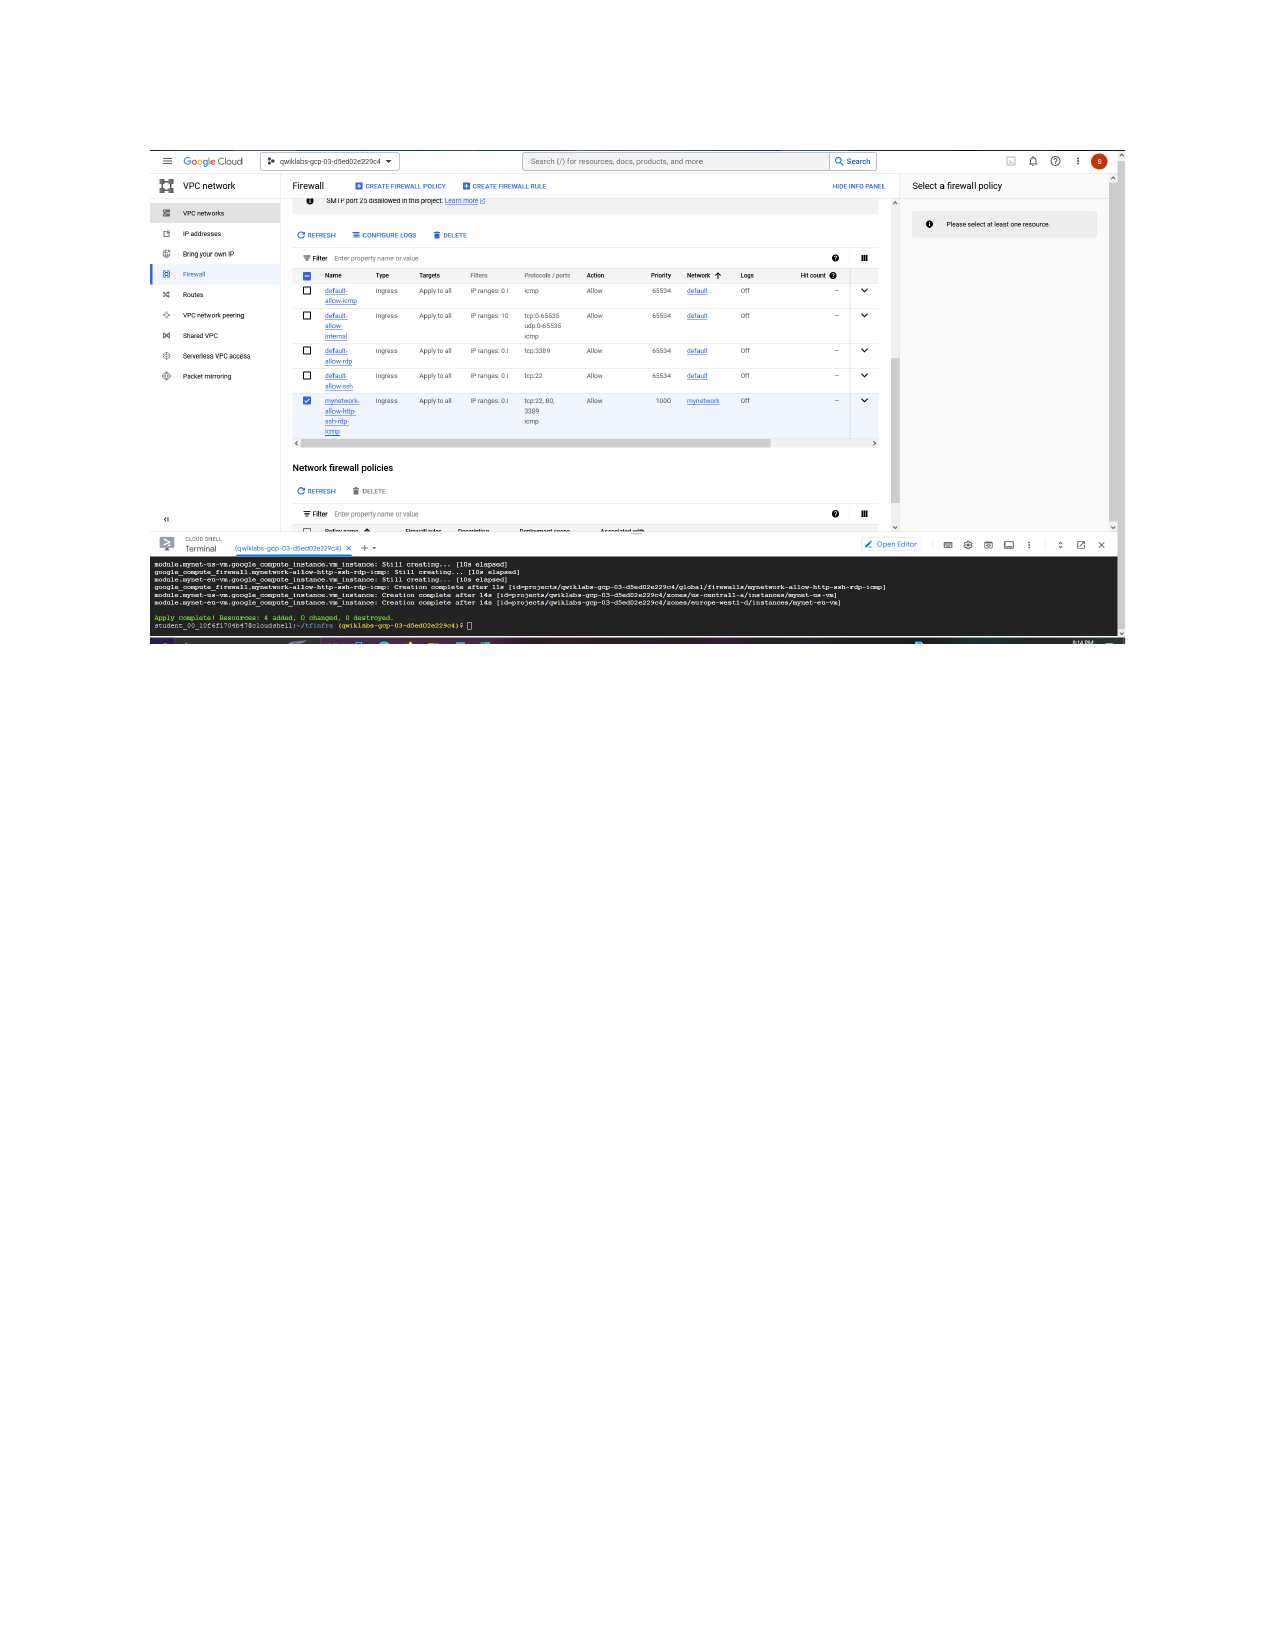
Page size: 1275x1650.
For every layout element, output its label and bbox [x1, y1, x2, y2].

picture [150, 150, 1125, 644]
